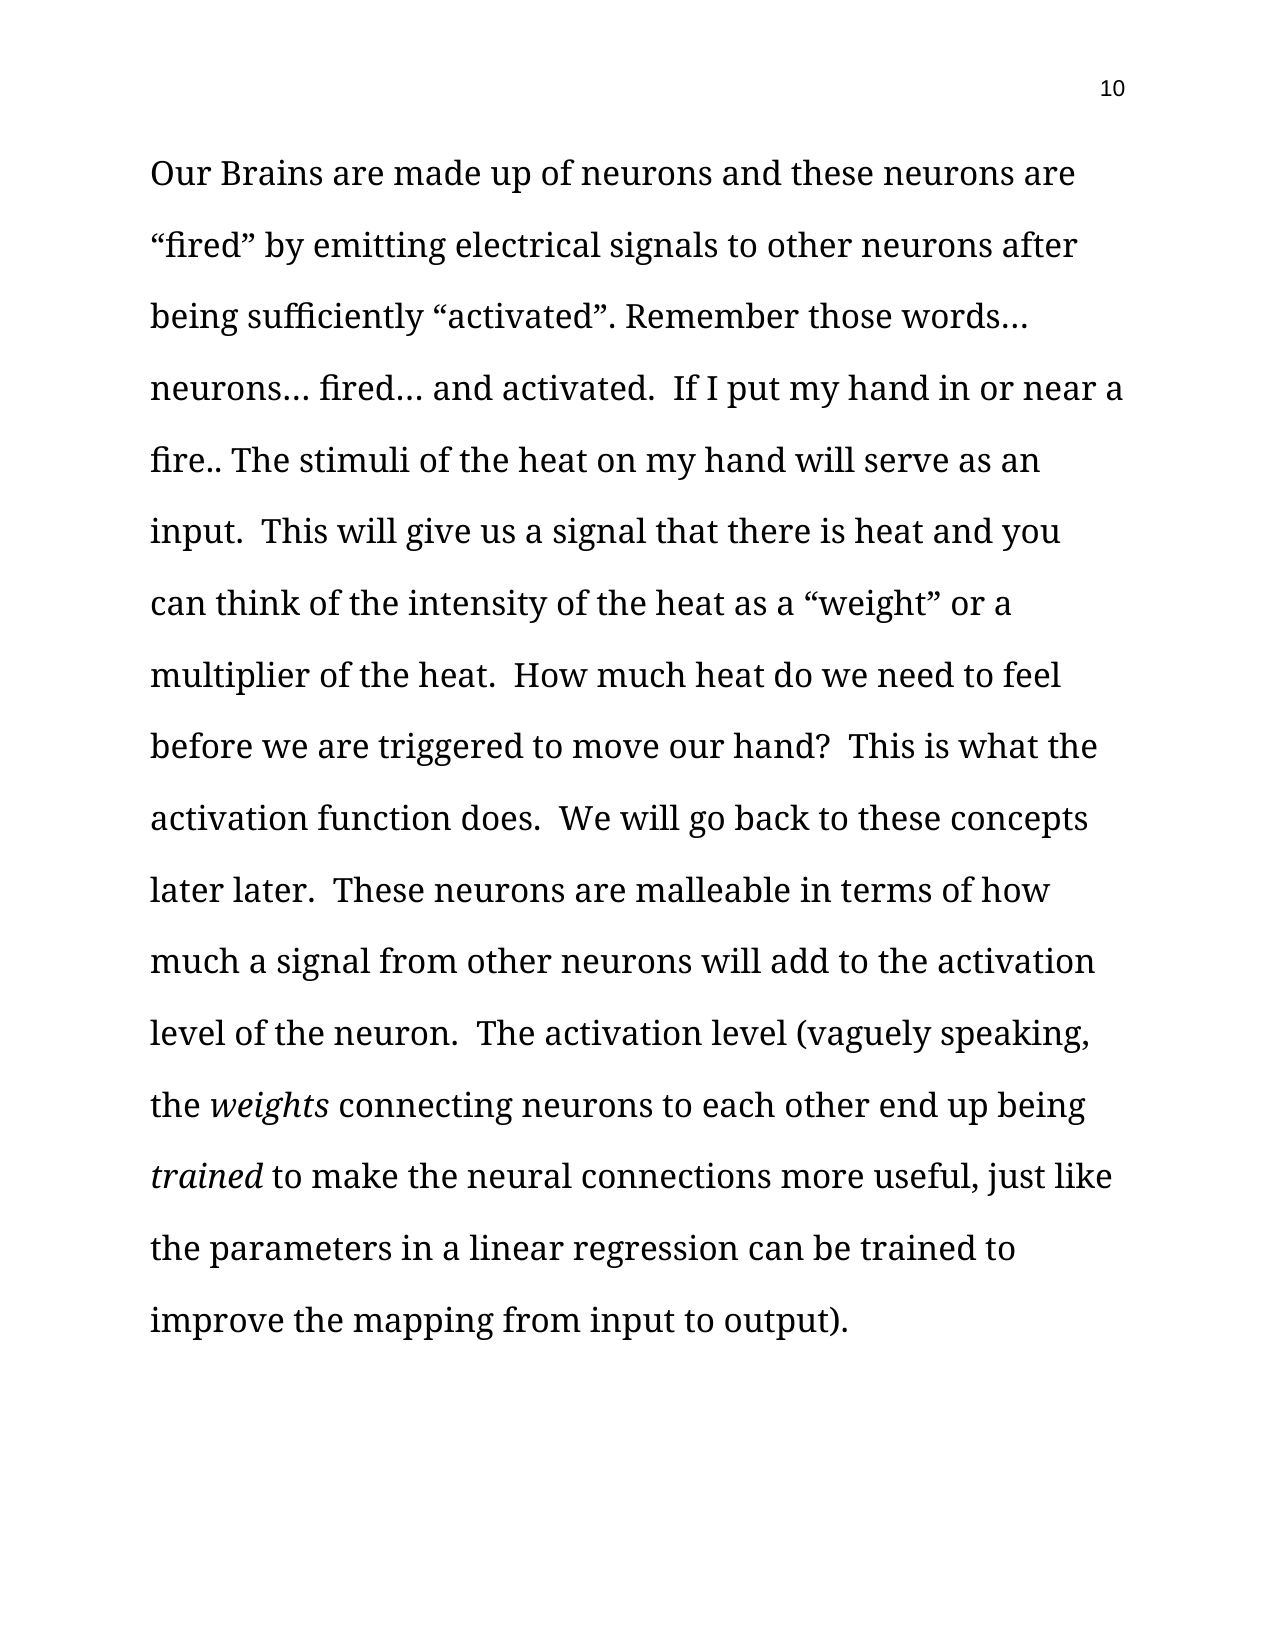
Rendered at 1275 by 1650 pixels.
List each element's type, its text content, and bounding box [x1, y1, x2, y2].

text Our Brains are made up of neurons and these neurons are “fired” by emitting electrical signals to other neurons after being sufficiently “activated”. Remember those words… neurons… fired… and activated. If I put my hand in or near a fire.. The stimuli of the heat on my hand will serve as an input. This will give us a signal that there is heat and you can think of the intensity of the heat as a “weight” or a multiplier of the heat. How much heat do we need to feel before we are triggered to move our hand? This is what the activation function does. We will go back to these concepts later later. These neurons are malleable in terms of how much a signal from other neurons will add to the activation level of the neuron. The activation level (vaguely speaking, the weights connecting neurons to each other end up being trained to make the neural connections more useful, just like the parameters in a linear regression can be trained to improve the mapping from input to output). [150, 150, 1125, 1342]
